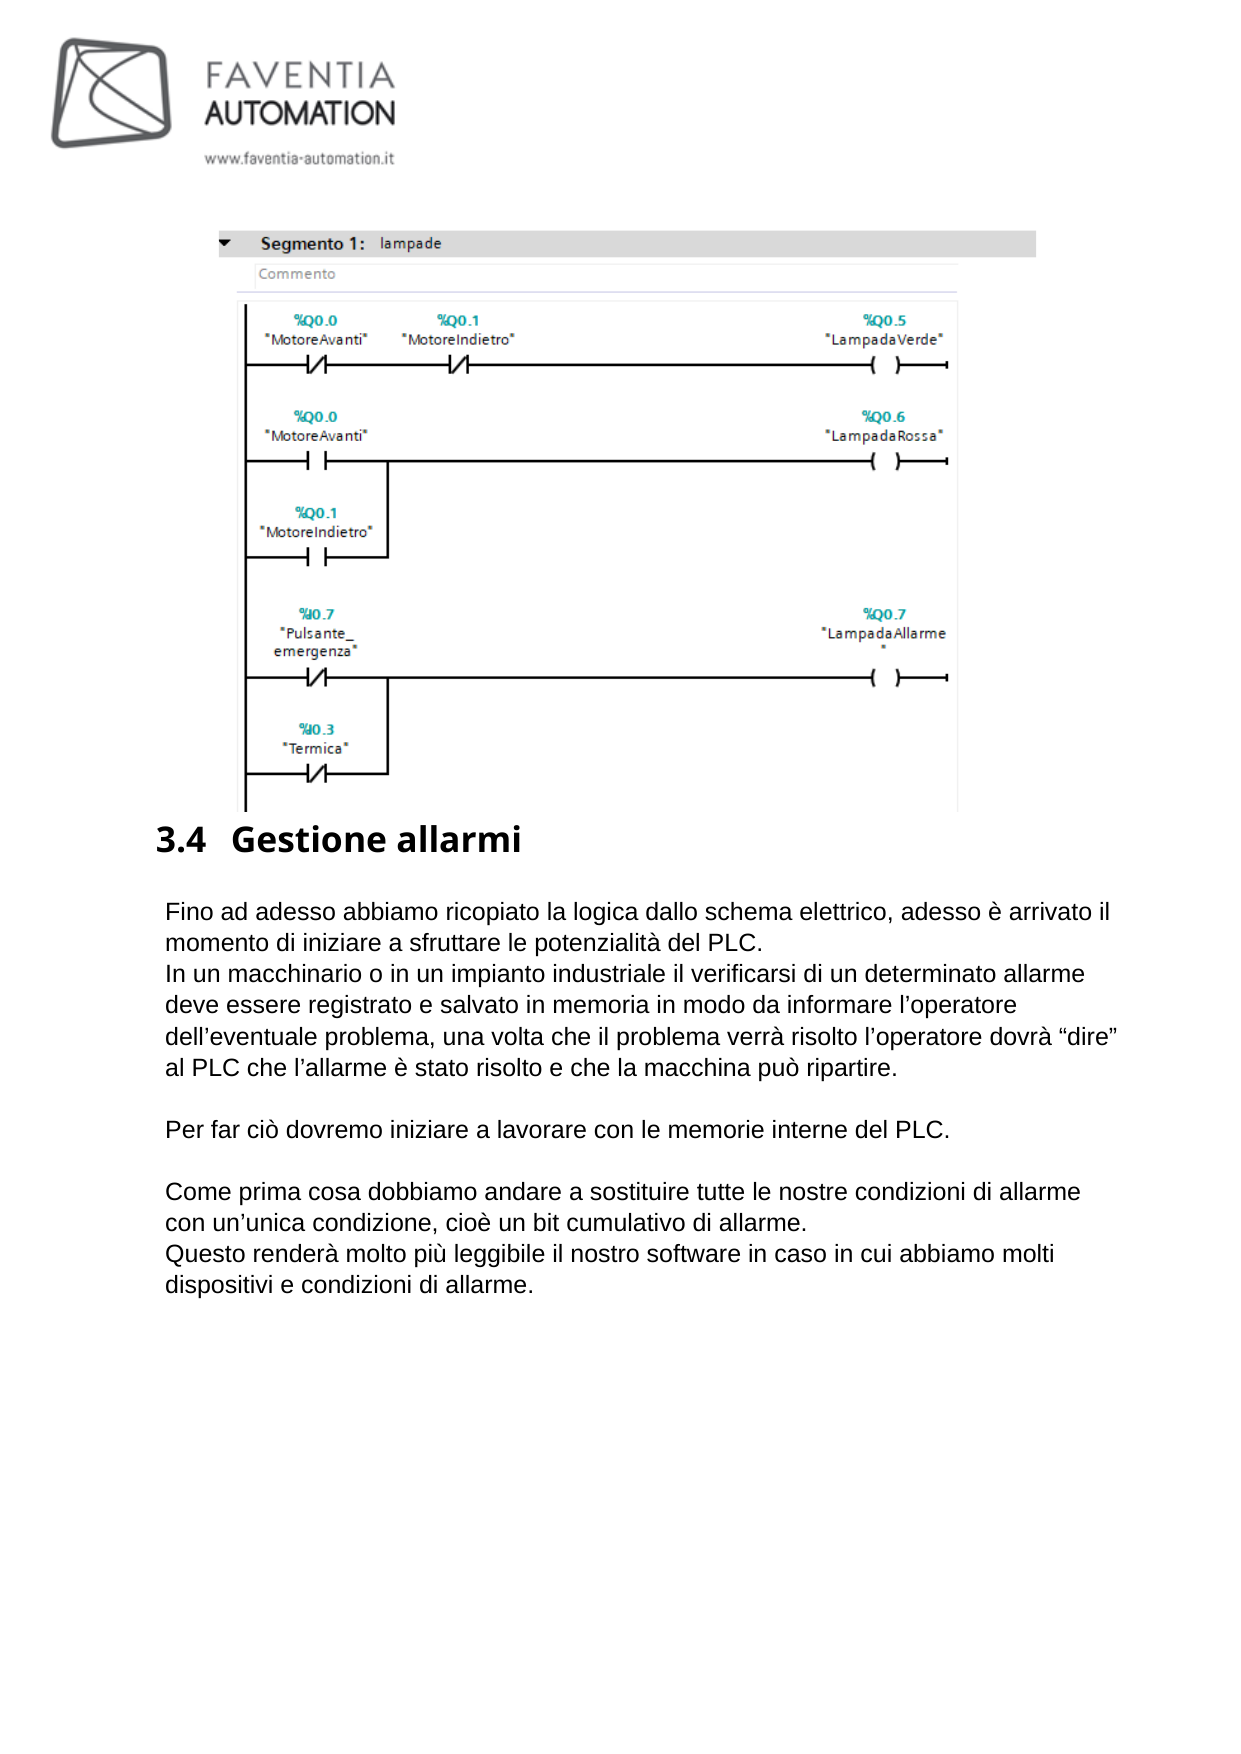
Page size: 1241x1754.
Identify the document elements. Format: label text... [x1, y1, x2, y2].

list Questo renderà molto più leggibile il nostro software in caso in cui abbiamo molti dispositivi e condizioni di allarme. [165, 1239, 1122, 1298]
list Gestione allarmi [156, 814, 1122, 862]
list Per far ciò dovremo iniziare a lavorare con le memorie interne del PLC. [165, 1114, 1122, 1143]
list In un macchinario o in un impianto industriale il verificarsi di un determinato allarme deve essere registrato e salvato in memoria in modo da informare l’operatore dell’eventuale problema, una volta che il problema verrà risolto l’operatore dovrà “dire” al PLC che l’allarme è stato risolto e che la macchina può ripartire. [165, 959, 1122, 1081]
list Come prima cosa dobbiamo andare a sostituire tutte le nostre condizioni di allarme con un’unica condizione, cioè un bit cumulativo di allarme. [165, 1177, 1122, 1236]
picture [29, 23, 438, 184]
picture [218, 227, 1037, 812]
list Fino ad adesso abbiamo ricopiato la logica dallo schema elettrico, adesso è arrivato il momento di iniziare a sfruttare le potenzialità del PLC. [165, 897, 1122, 957]
